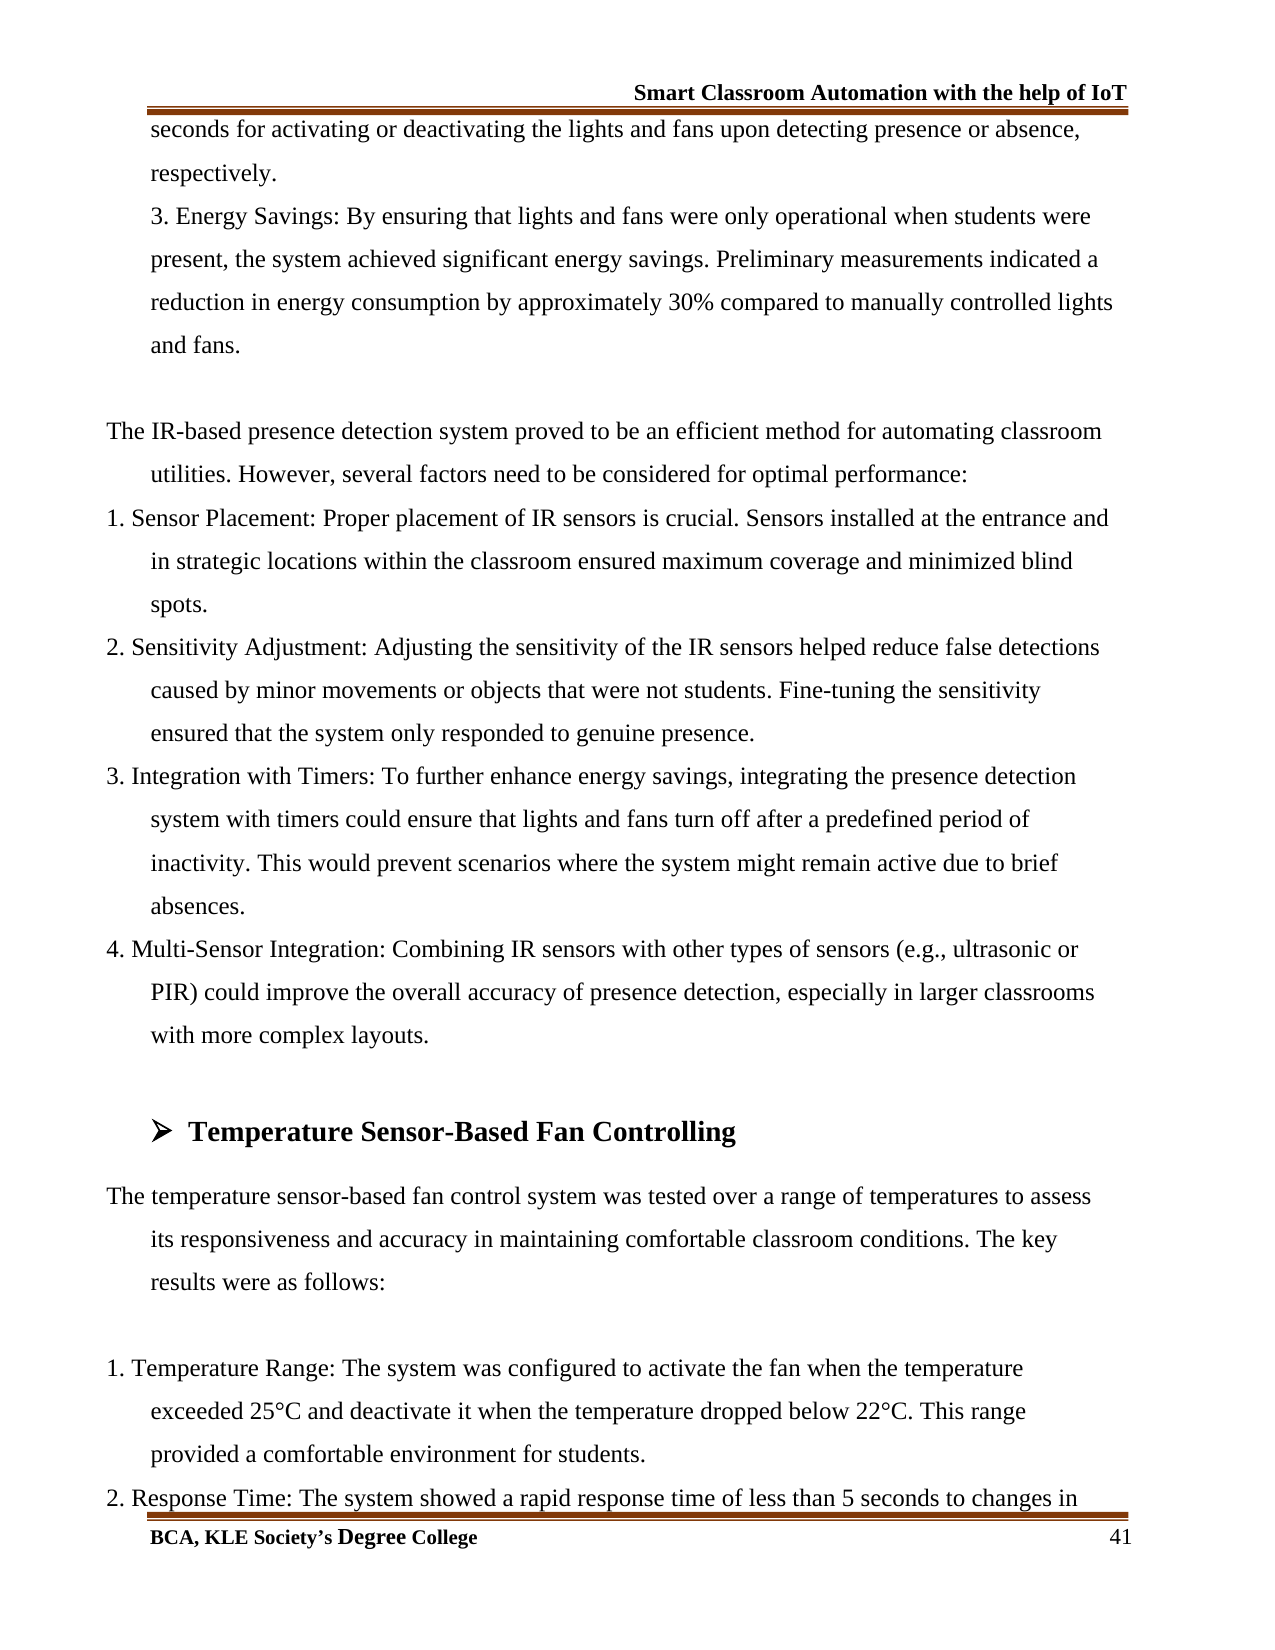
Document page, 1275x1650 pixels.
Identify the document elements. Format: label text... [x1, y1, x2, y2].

text 3. Integration with Timers: To further enhance energy savings, integrating the presence detection system with timers could ensure that lights and fans turn off after a predefined period of inactivity. This would prevent scenarios where the system might remain active due to brief absences. [106, 761, 1114, 919]
text The IR-based presence detection system proved to be an efficient method for automating classroom utilities. However, several factors need to be considered for optimal performance: [106, 416, 1114, 488]
text 1. Temperature Range: The system was configured to activate the fan when the temperature exceeded 25°C and deactivate it when the temperature dropped below 22°C. This range provided a comfortable environment for students. [106, 1353, 1114, 1468]
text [106, 1483, 1114, 1511]
text 2. Sensitivity Adjustment: Adjusting the sensitivity of the IR sensors helped reduce false detections caused by minor movements or objects that were not students. Fine-tuning the sensitivity ensured that the system only responded to genuine presence. [106, 632, 1114, 747]
text 4. Multi-Sensor Integration: Combining IR sensors with other types of sensors (e.g., ultrasonic or PIR) could improve the overall accuracy of presence detection, especially in larger classrooms with more complex layouts. [106, 934, 1114, 1049]
list Temperature Sensor-Based Fan Controlling [150, 1114, 1144, 1147]
list seconds for activating or deactivating the lights and fans upon detecting presence or absence, respectively. [150, 114, 1114, 186]
text The temperature sensor-based fan control system was tested over a range of temperatures to assess its responsiveness and accuracy in maintaining comfortable classroom conditions. The key results were as follows: [106, 1181, 1114, 1296]
list 3. Energy Savings: By ensuring that lights and fans were only operational when students were present, the system achieved significant energy savings. Preliminary measurements indicated a reduction in energy consumption by approximately 30% compared to manually controlled lights and fans. [150, 201, 1114, 359]
text 1. Sensor Placement: Proper placement of IR sensors is crucial. Sensors installed at the entrance and in strategic locations within the classroom ensured maximum coverage and minimized blind spots. [106, 503, 1114, 618]
